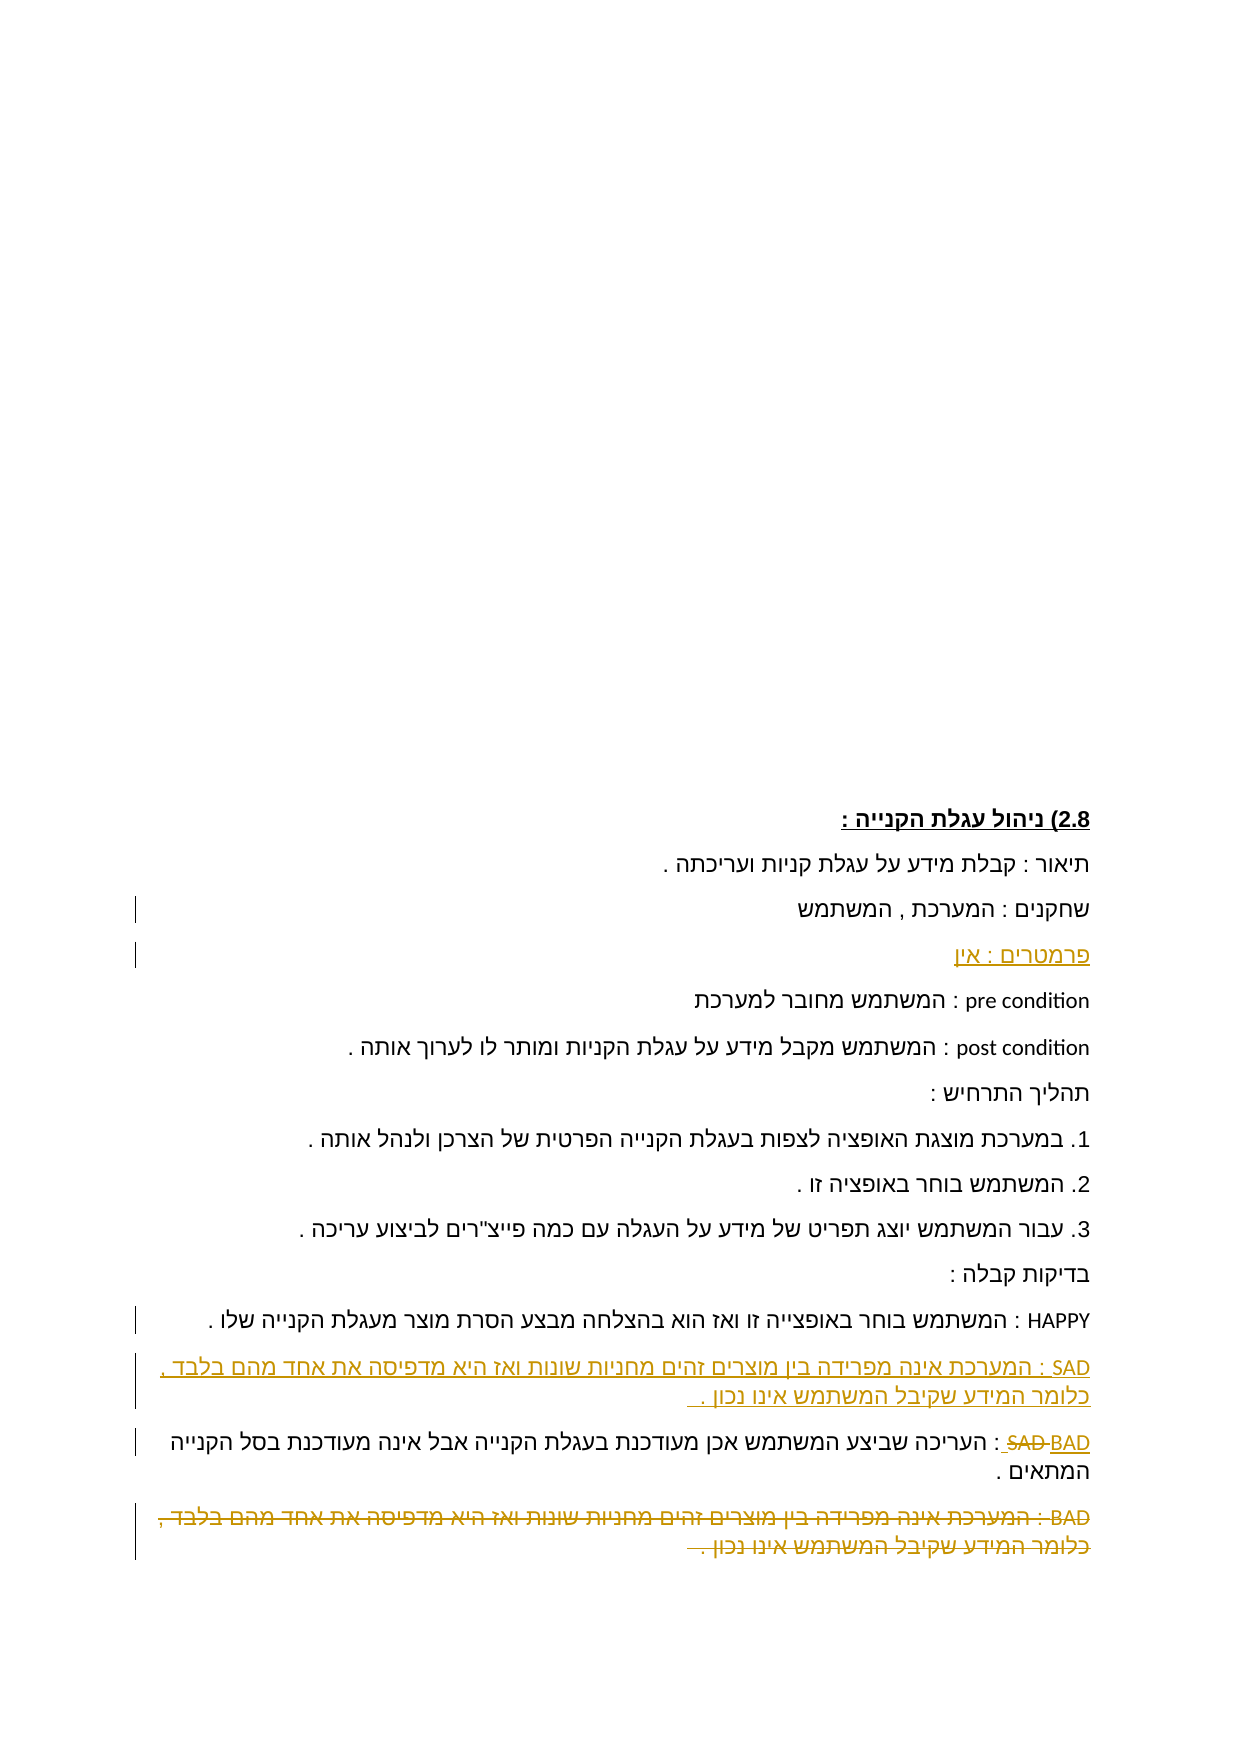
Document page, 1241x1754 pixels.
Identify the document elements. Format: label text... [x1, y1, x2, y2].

text post condition : המשתמש מקבל מידע על עגלת הקניות ומותר לו לערוך אותה . [150, 1033, 1090, 1062]
text : העריכה שביצע המשתמש אכן מעודכנת בעגלת הקנייה אבל אינה מעודכנת בסל הקנייה המתאים . [150, 1428, 1090, 1484]
text שחקנים : המערכת , המשתמש [150, 896, 1090, 923]
text בדיקות קבלה : [150, 1261, 1090, 1287]
text תיאור : קבלת מידע על עגלת קניות ועריכתה . [150, 851, 1090, 878]
text 2.8) ניהול עגלת הקנייה : [150, 806, 1090, 833]
text 1. במערכת מוצגת האופציה לצפות בעגלת הקנייה הפרטית של הצרכן ולנהל אותה . [150, 1126, 1090, 1152]
text HAPPY : המשתמש בוחר באופצייה זו ואז הוא בהצלחה מבצע הסרת מוצר מעגלת הקנייה שלו . [150, 1306, 1090, 1334]
text 3. עבור המשתמש יוצג תפריט של מידע על העגלה עם כמה פייצ"רים לביצוע עריכה . [150, 1216, 1090, 1242]
text pre condition : המשתמש מחובר למערכת [150, 987, 1090, 1015]
text 2. המשתמש בוחר באופציה זו . [150, 1171, 1090, 1197]
text תהליך התרחיש : [150, 1080, 1090, 1107]
